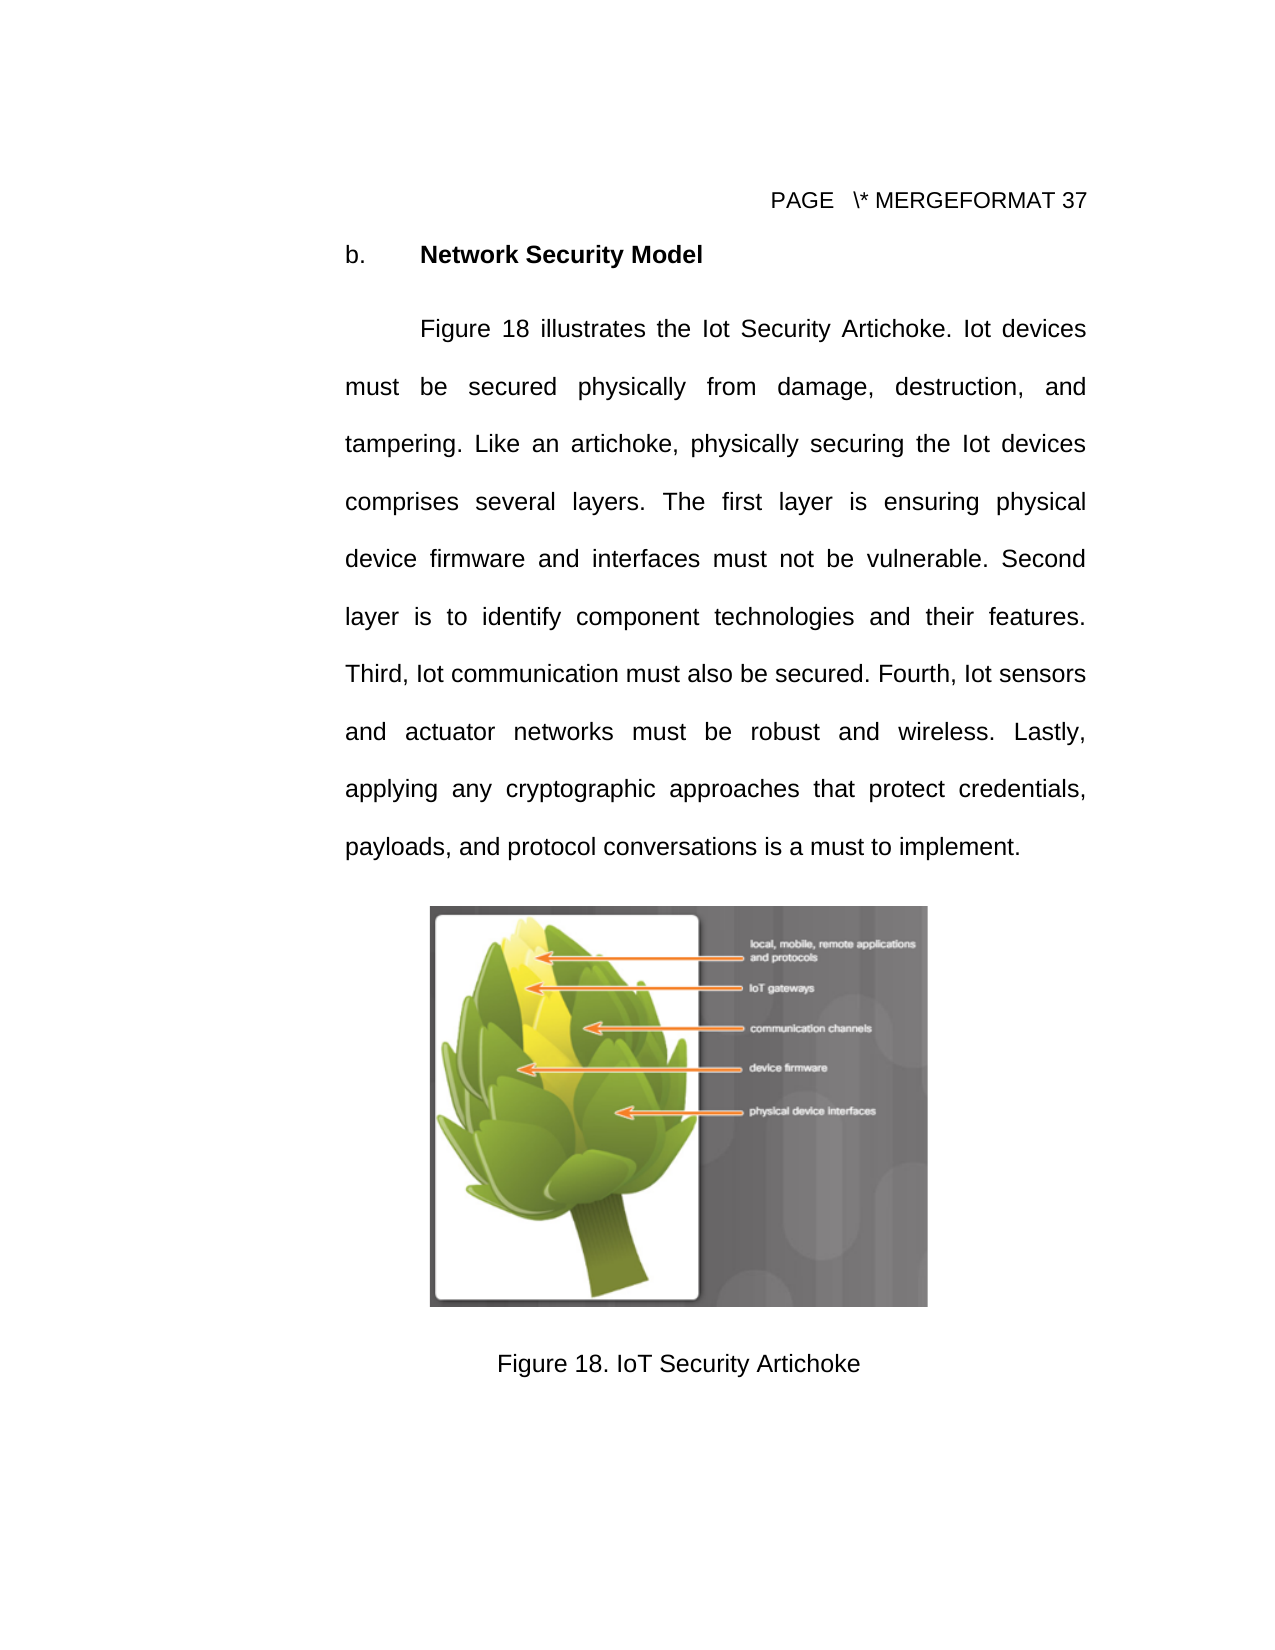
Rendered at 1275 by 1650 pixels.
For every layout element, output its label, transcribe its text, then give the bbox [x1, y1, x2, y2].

list Network Security Model [270, 240, 1087, 269]
picture [429, 906, 928, 1307]
text Figure 18. IoT Security Artichoke [270, 1349, 1087, 1378]
text Figure 18 illustrates the Iot Security Artichoke. Iot devices must be secured physically from damage, destruction, and tampering. Like an artichoke, physically securing the Iot devices comprises several layers. The first layer is ensuring physical device firmware and interfaces must not be vulnerable. Second layer is to identify component technologies and their features. Third, Iot communication must also be secured. Fourth, Iot sensors and actuator networks must be robust and wireless. Lastly, applying any cryptographic approaches that protect credentials, payloads, and protocol conversations is a must to implement. [345, 314, 1087, 861]
